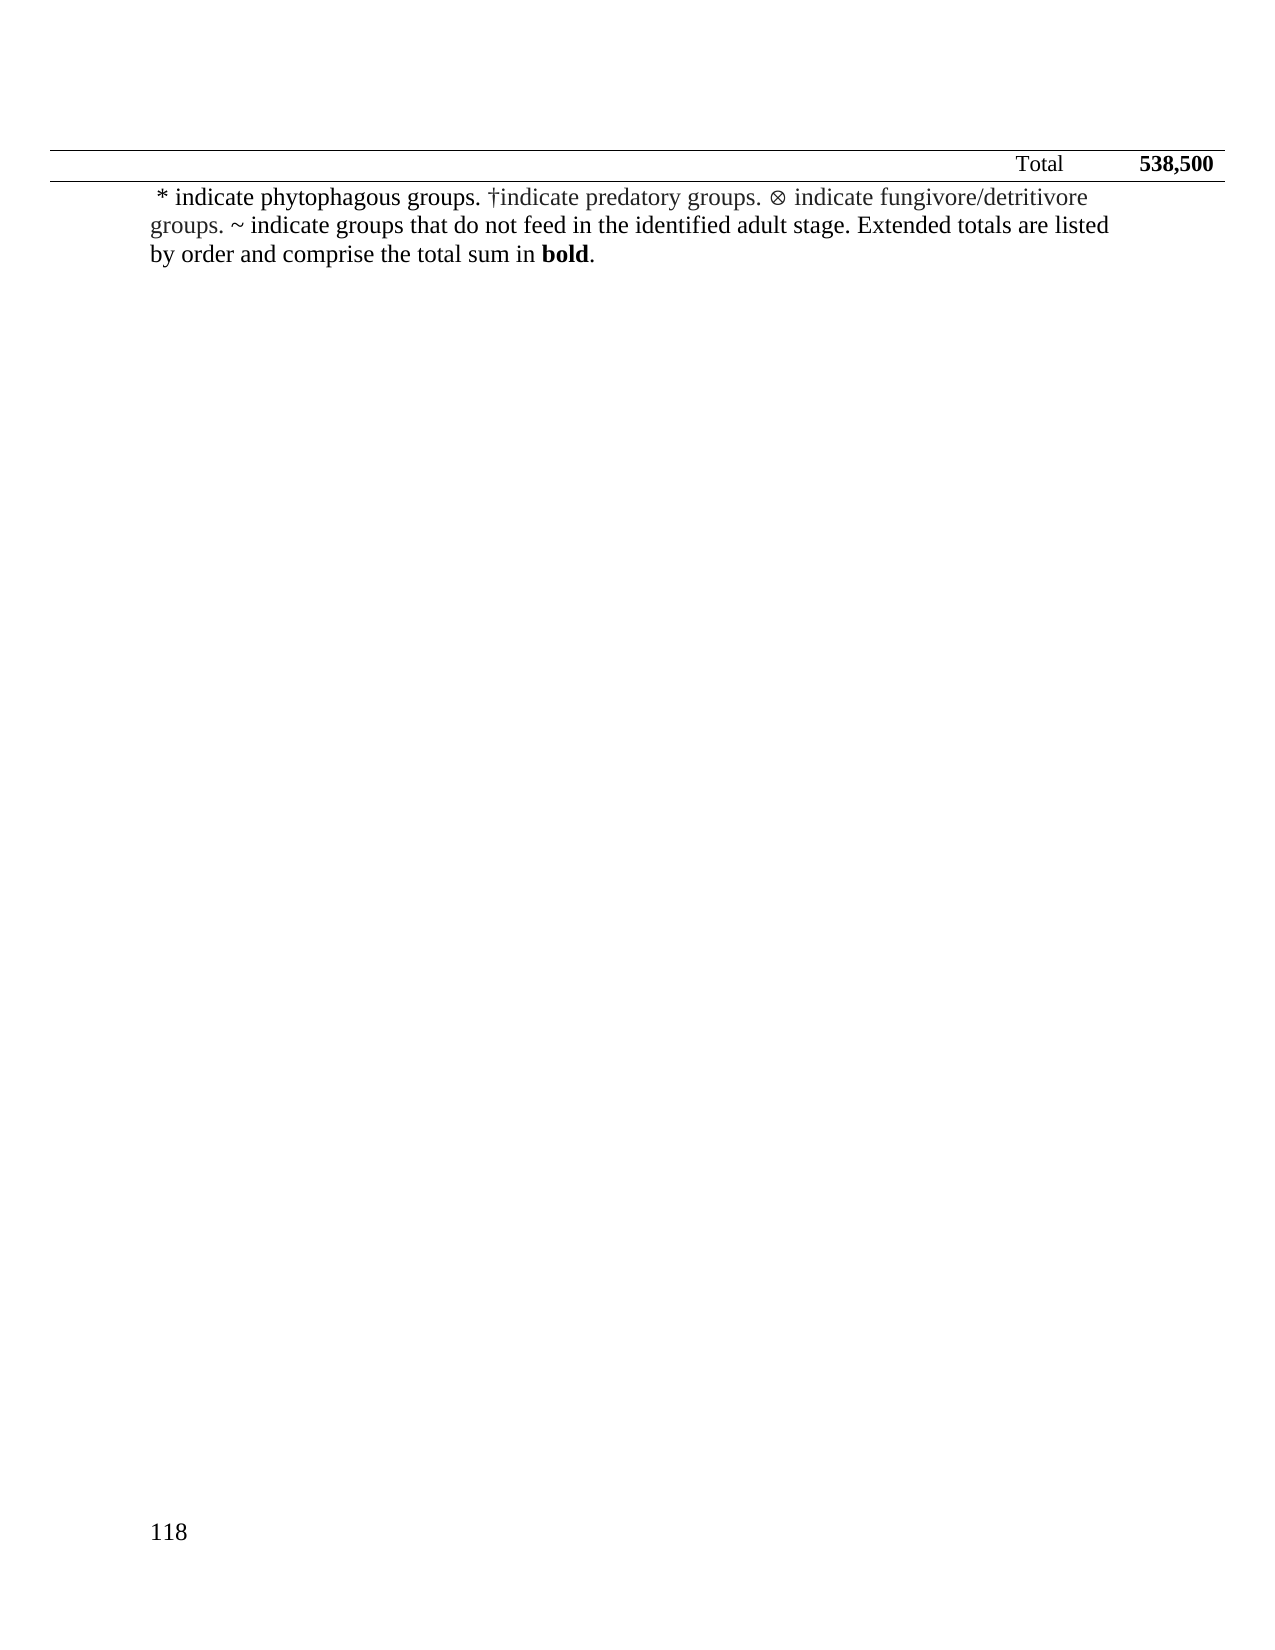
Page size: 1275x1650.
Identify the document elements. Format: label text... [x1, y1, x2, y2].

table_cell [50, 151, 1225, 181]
text * indicate phytophagous groups. †indicate predatory groups. indicate fungivore/detritivore groups. ~ indicate groups that do not feed in the identified adult stage. Extended totals are listed by order and comprise the total sum in bold. [150, 182, 1125, 268]
